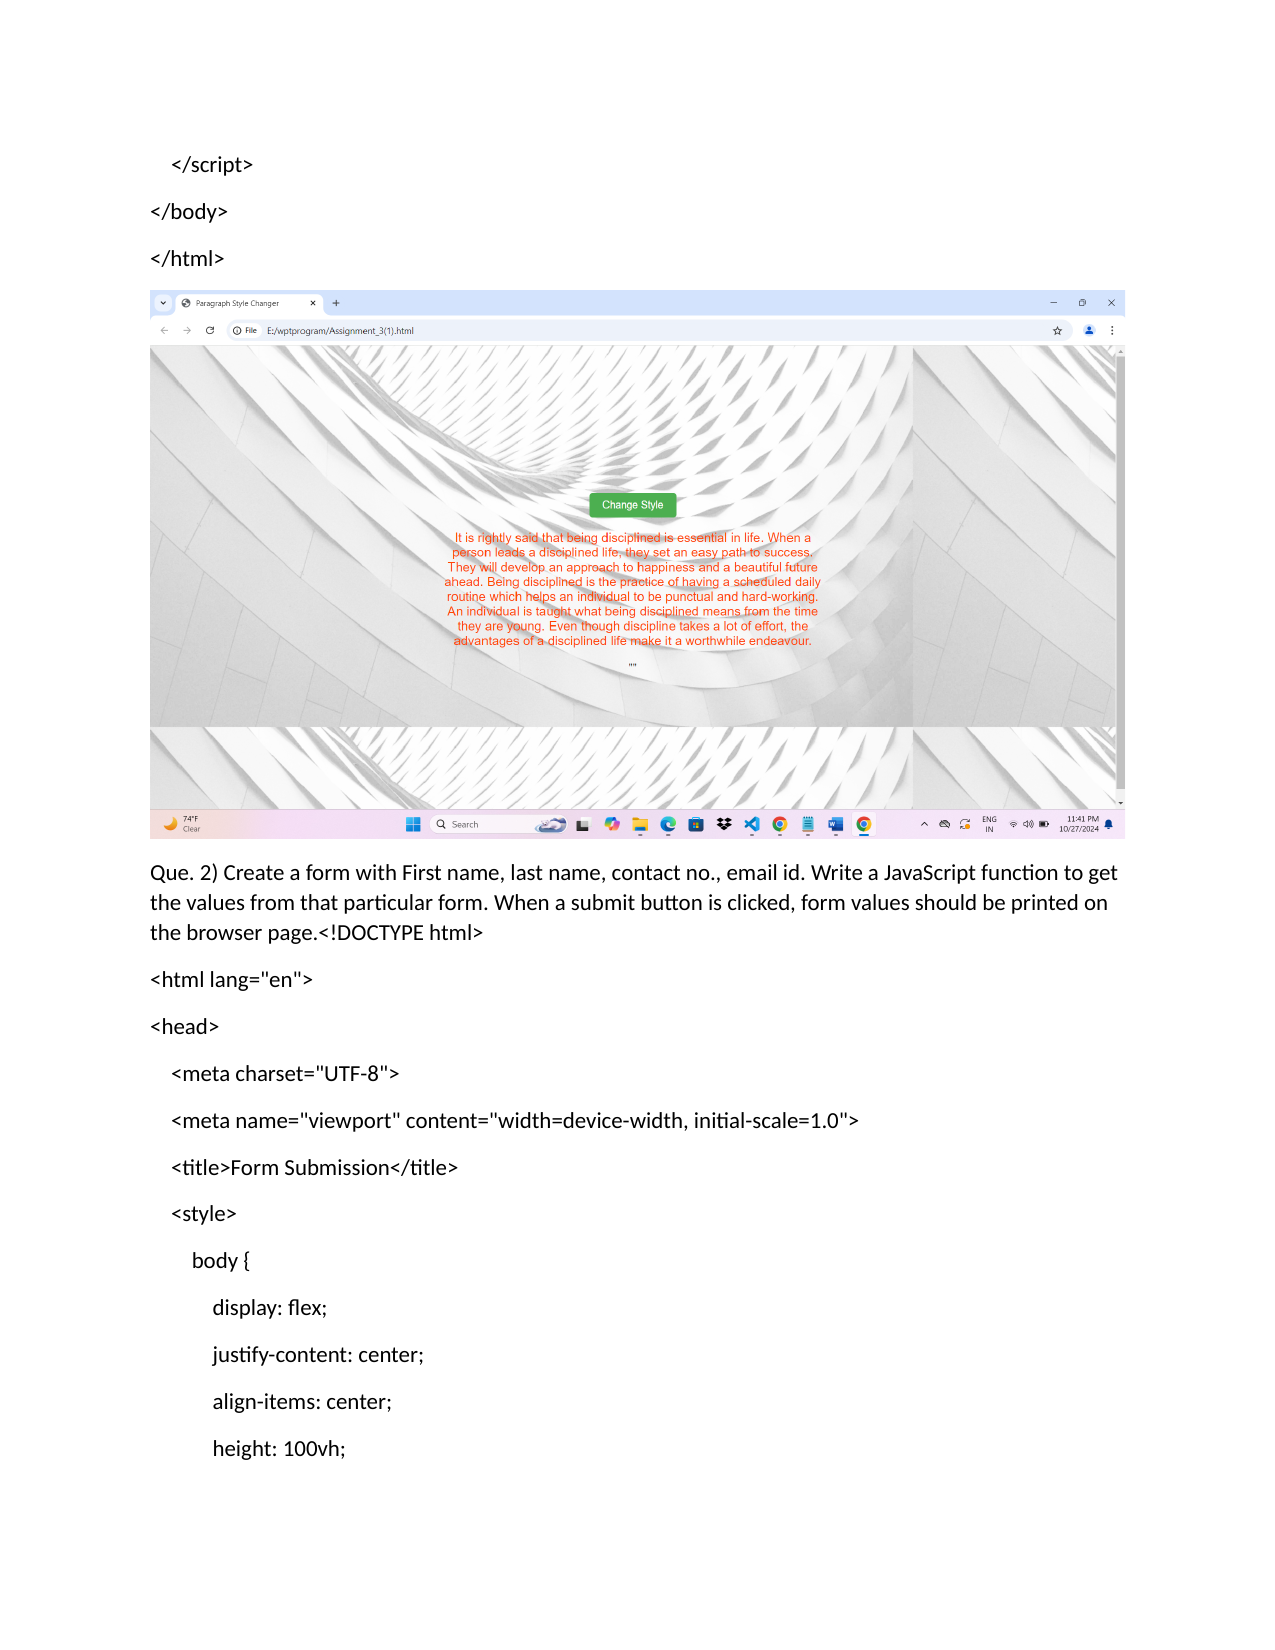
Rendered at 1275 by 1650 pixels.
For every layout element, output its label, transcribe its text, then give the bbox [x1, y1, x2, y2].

text <title>Form Submission</title> [150, 1153, 1125, 1181]
text <style> [150, 1199, 1125, 1228]
text <meta charset="UTF-8"> [150, 1059, 1125, 1087]
text <meta name="viewport" content="width=device-width, initial-scale=1.0"> [150, 1106, 1125, 1134]
text body { [150, 1246, 1125, 1274]
text align-items: center; [150, 1387, 1125, 1415]
text justify-content: center; [150, 1340, 1125, 1368]
text </body> [150, 197, 1125, 225]
picture [150, 290, 1125, 839]
text <html lang="en"> [150, 965, 1125, 993]
text </html> [150, 244, 1125, 272]
text display: flex; [150, 1293, 1125, 1321]
text Que. 2) Create a form with First name, last name, contact no., email id. Write a JavaScript function to get the values from that particular form. When a submit button is clicked, form values should be printed on the browser page.<!DOCTYPE html> [150, 858, 1125, 946]
text <head> [150, 1012, 1125, 1040]
text </script> [150, 150, 1125, 178]
text height: 100vh; [150, 1434, 1125, 1462]
